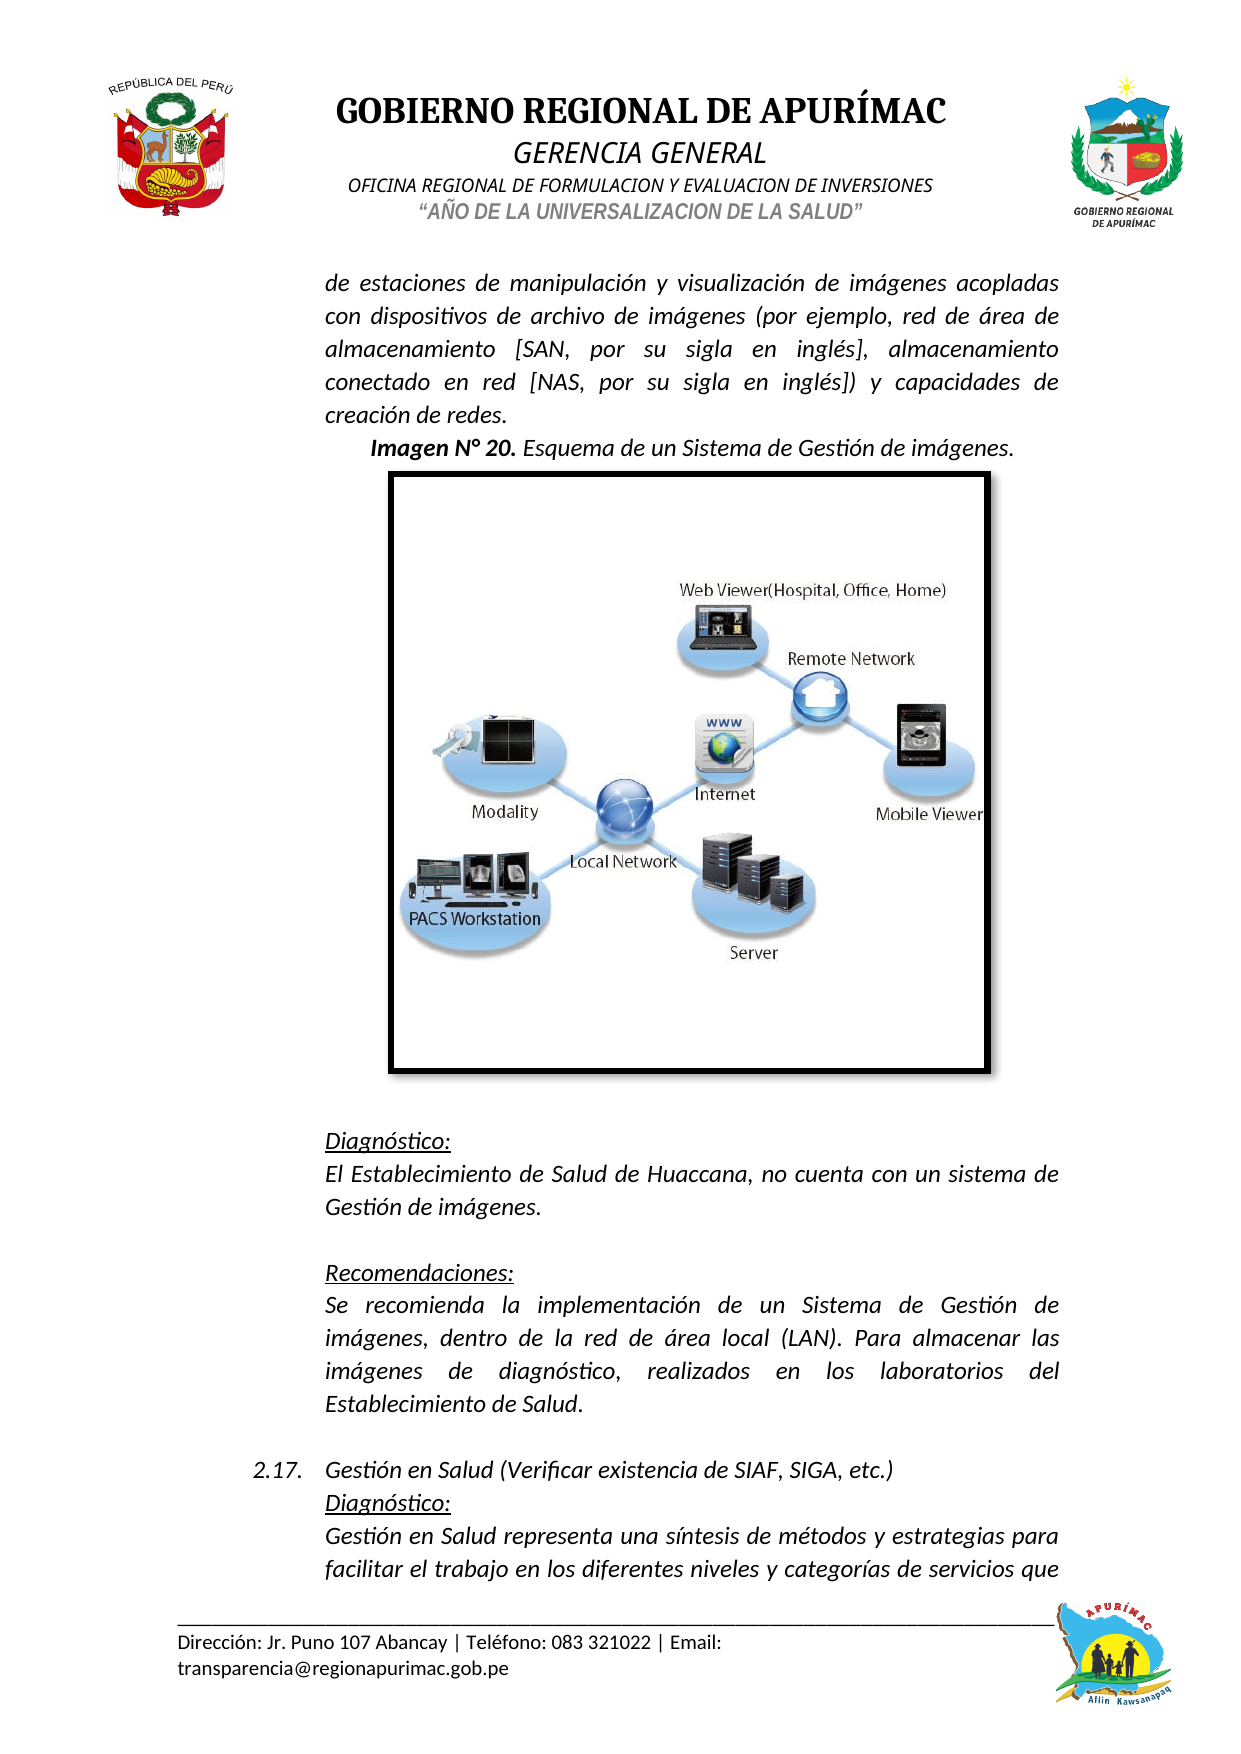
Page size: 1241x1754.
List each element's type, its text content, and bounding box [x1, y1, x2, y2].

picture [394, 477, 984, 1068]
list El Establecimiento de Salud de Huaccana, no cuenta con un sistema de Gestión de imágenes. [325, 1158, 1063, 1221]
text Imagen N° 20. Esquema de un Sistema de Gestión de imágenes. [325, 432, 1063, 462]
picture [105, 77, 236, 217]
list Gestión en Salud (Verificar existencia de SIAF, SIGA, etc.) [252, 1454, 1063, 1485]
list Recomendaciones: [325, 1257, 1063, 1287]
picture [1070, 75, 1184, 227]
picture [1055, 1602, 1172, 1705]
list Se recomienda la implementación de un Sistema de Gestión de imágenes, dentro de la red de área local (LAN). Para almacenar las imágenes de diagnóstico, realizados en los laboratorios del Establecimiento de Salud. [325, 1290, 1063, 1419]
list Diagnóstico: [325, 1125, 1063, 1156]
list Diagnóstico: [325, 1487, 1063, 1518]
